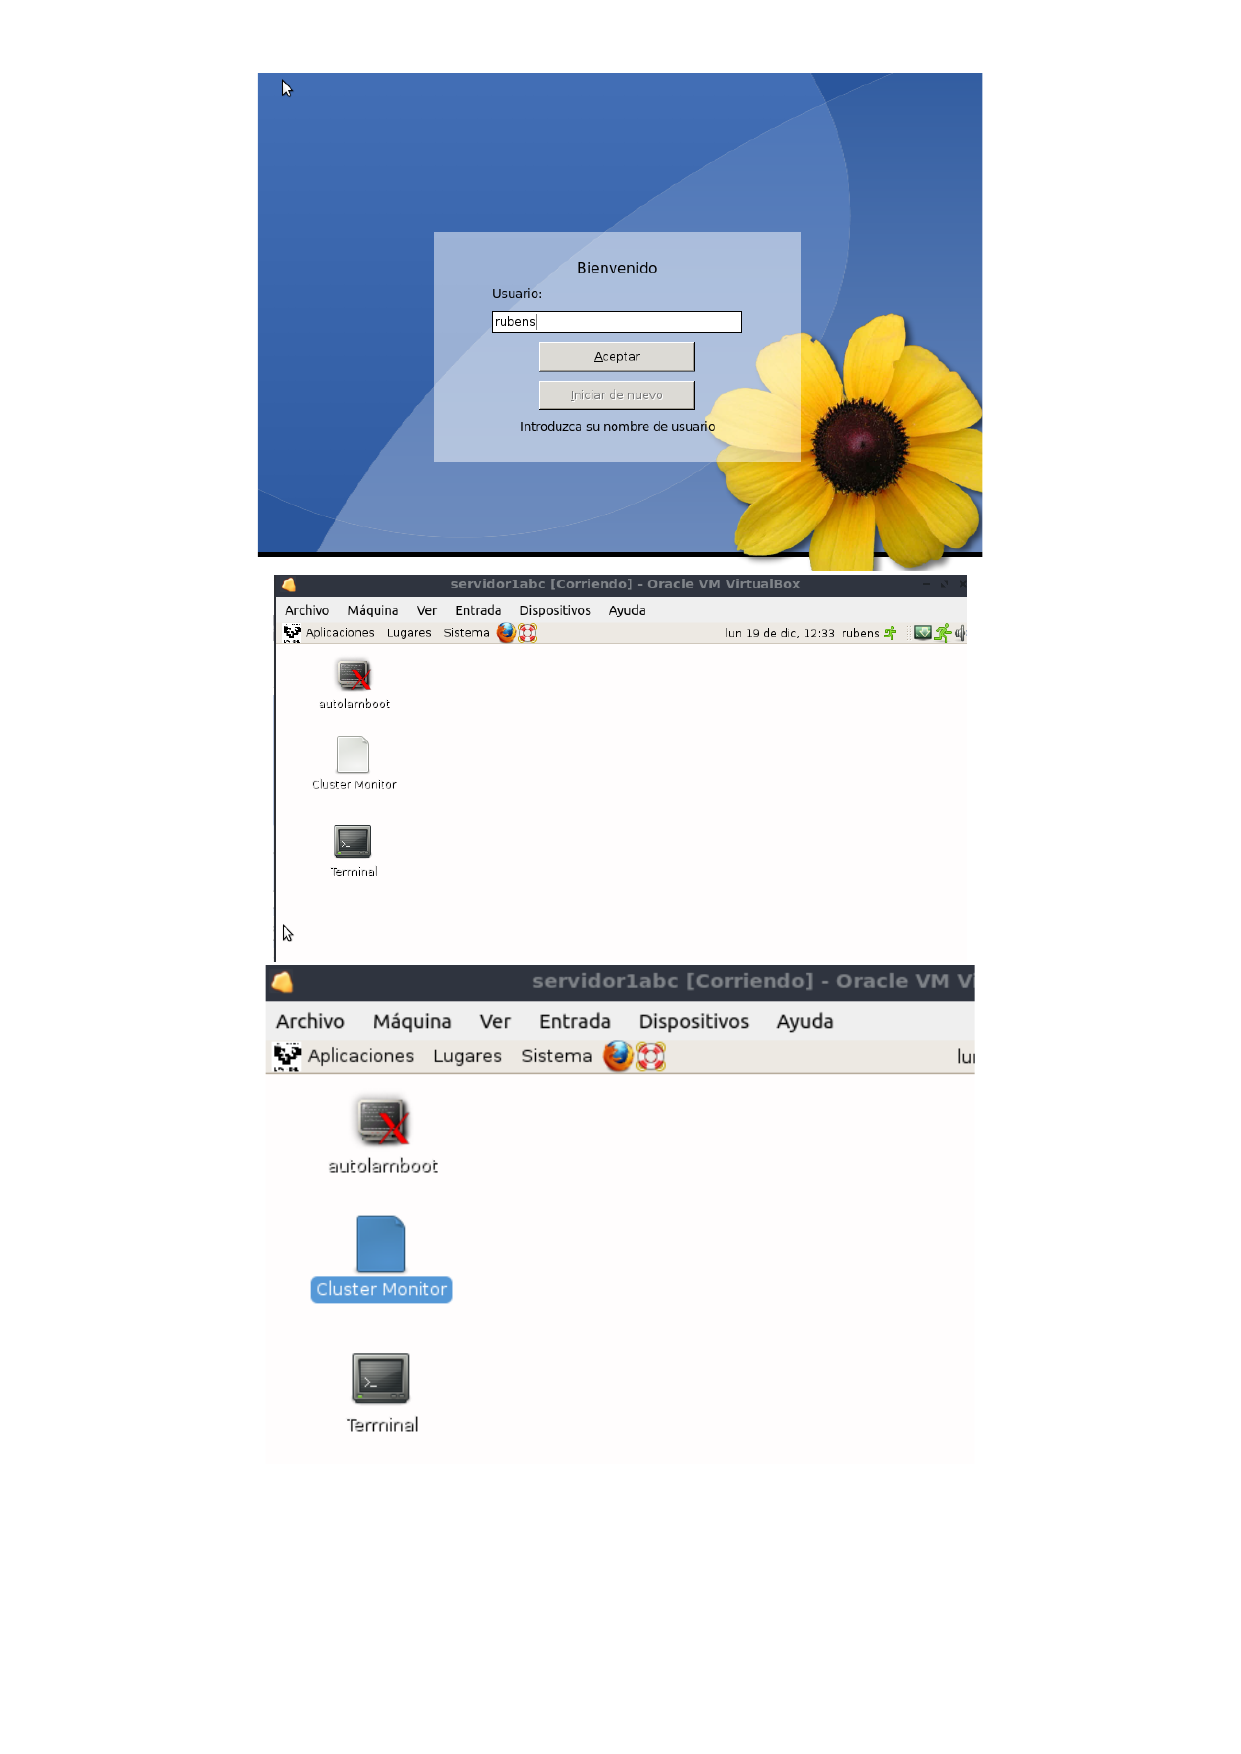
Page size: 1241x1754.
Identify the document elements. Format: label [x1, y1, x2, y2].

picture [257, 73, 983, 571]
picture [273, 575, 967, 962]
picture [265, 965, 975, 1464]
